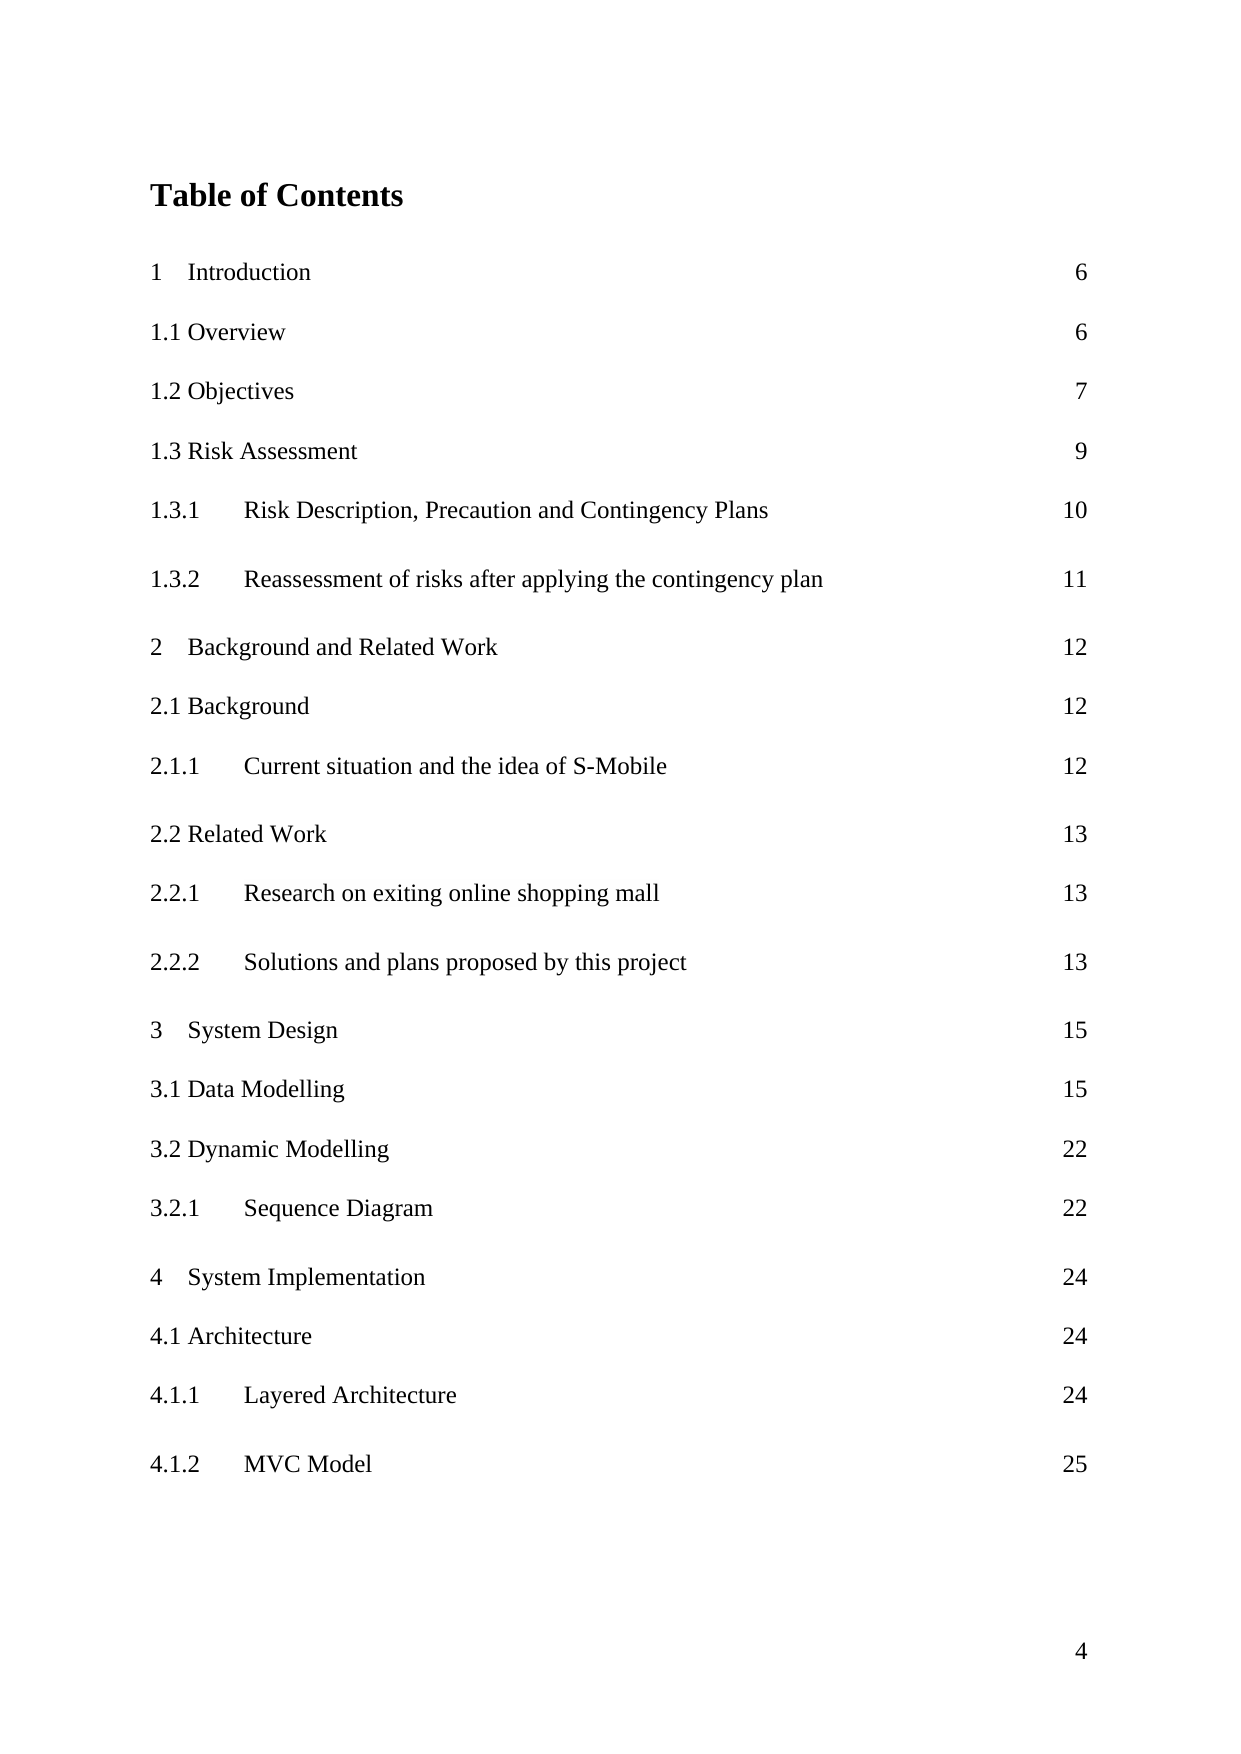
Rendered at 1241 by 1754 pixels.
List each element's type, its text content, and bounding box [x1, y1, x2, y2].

text Table of Contents [150, 175, 1090, 213]
